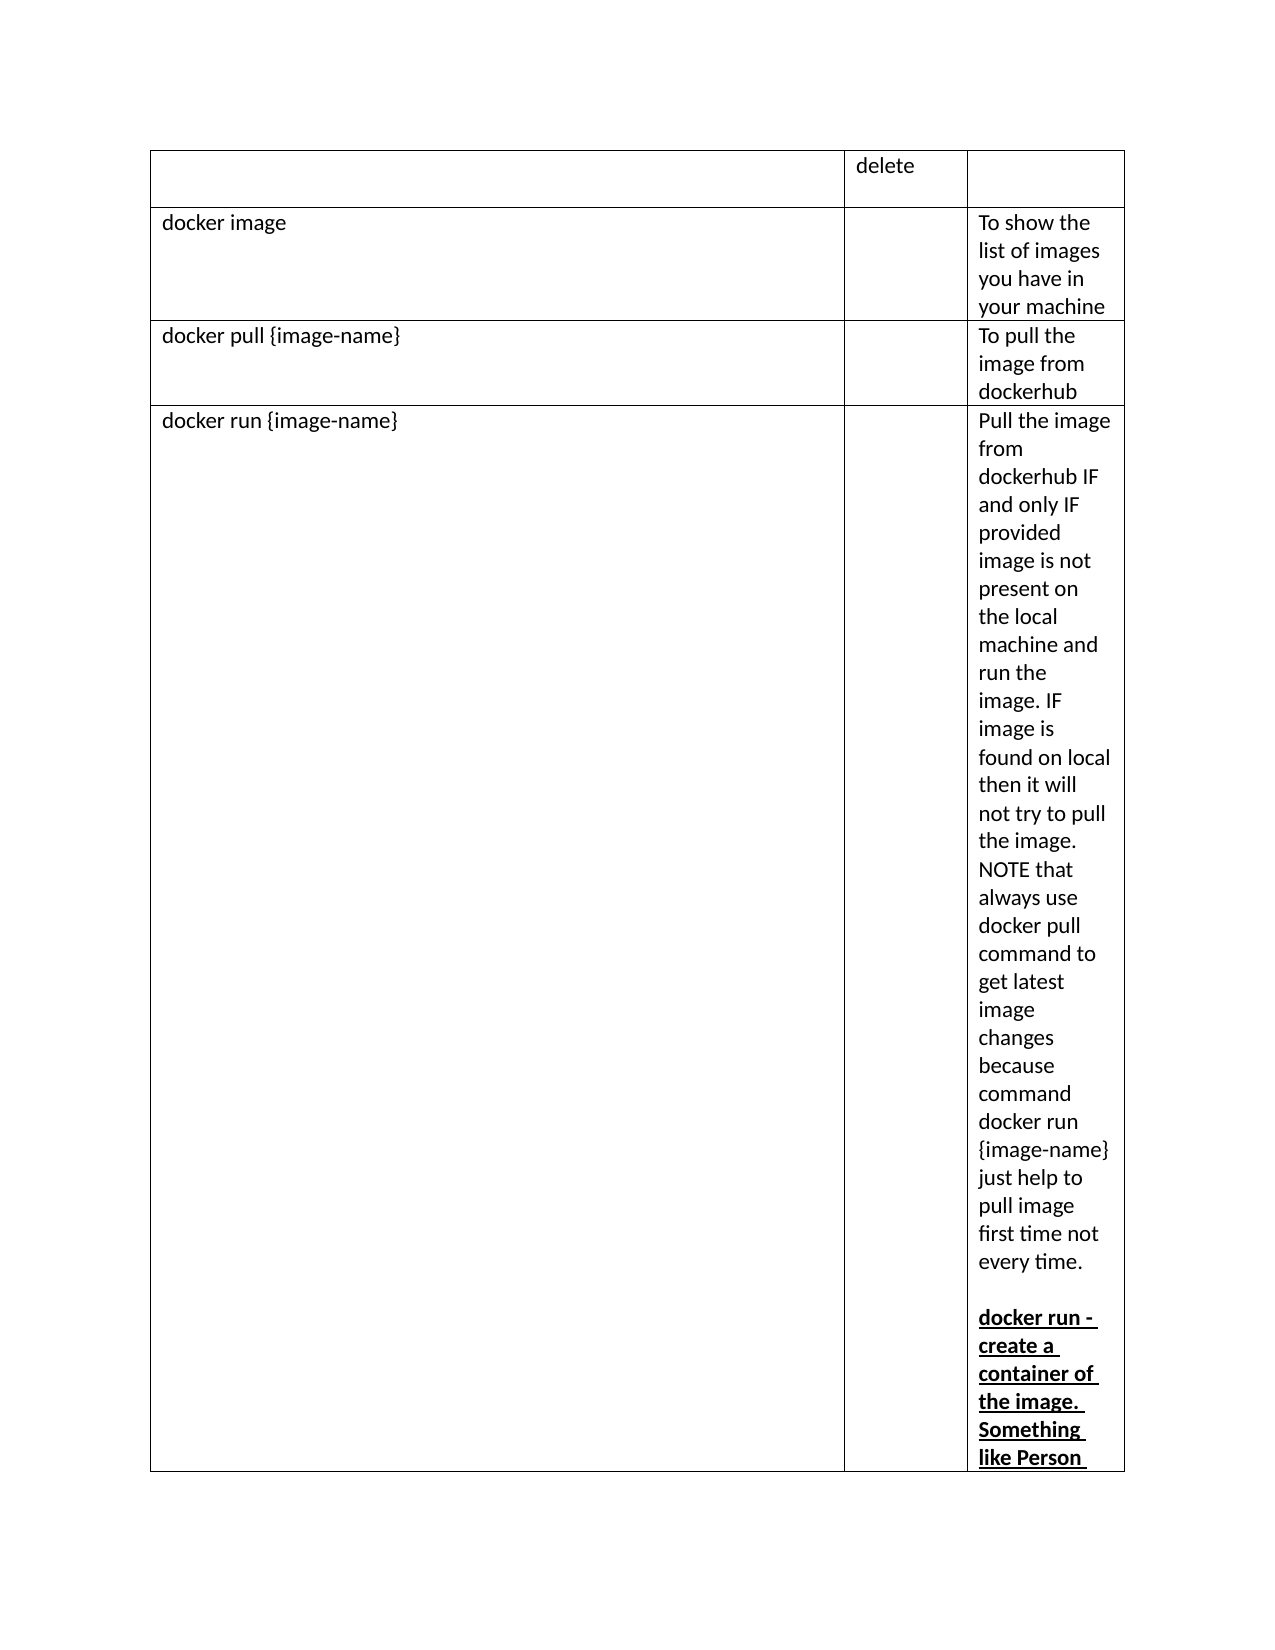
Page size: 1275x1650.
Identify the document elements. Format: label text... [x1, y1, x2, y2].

table_cell [845, 406, 967, 1471]
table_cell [151, 151, 844, 207]
table_cell [845, 321, 967, 405]
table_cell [151, 406, 844, 1471]
table_cell To pull the image from dockerhub [968, 321, 1124, 405]
table_cell To show the list of images you have in your machine [968, 208, 1124, 320]
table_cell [968, 406, 1124, 1471]
table_cell docker image [151, 208, 844, 320]
table_cell [845, 208, 967, 320]
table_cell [845, 151, 967, 207]
table_cell docker pull {image-name} [151, 321, 844, 405]
